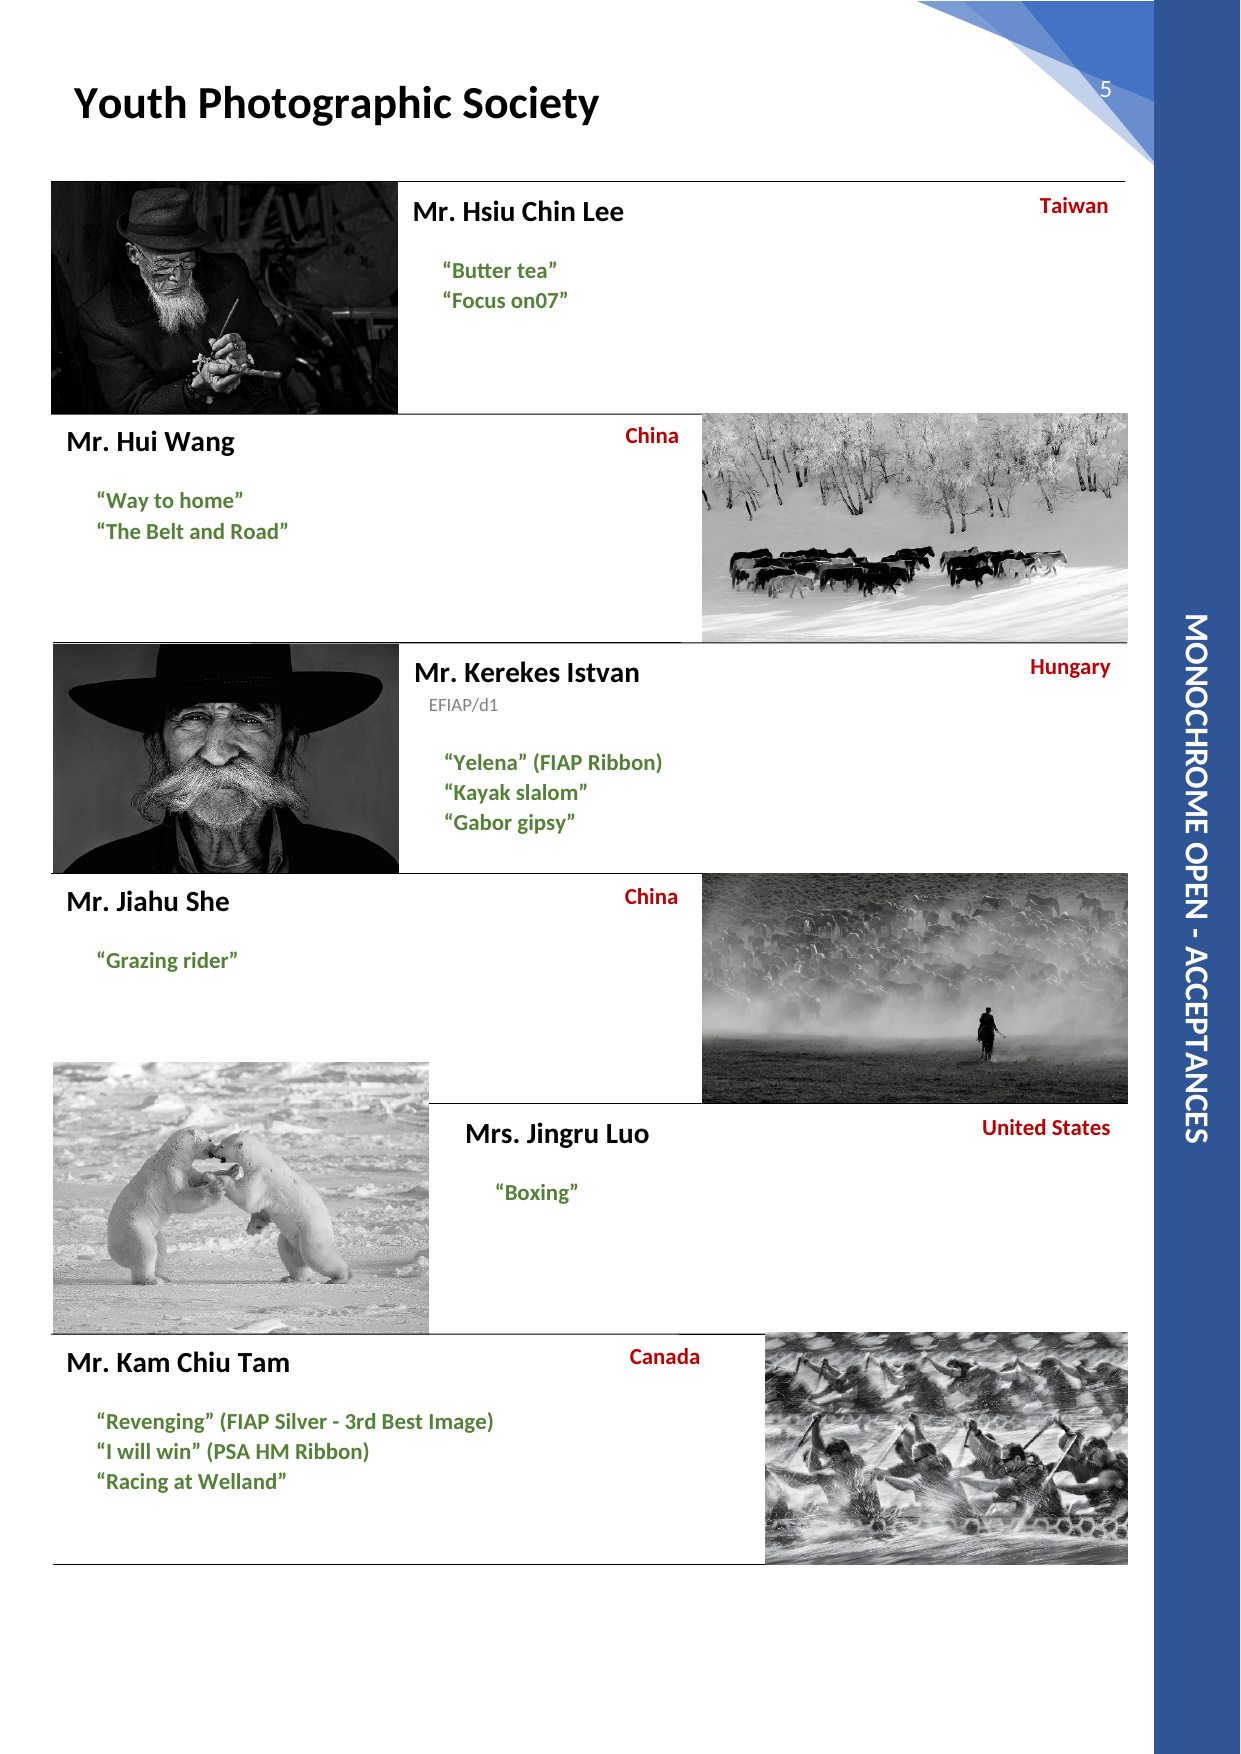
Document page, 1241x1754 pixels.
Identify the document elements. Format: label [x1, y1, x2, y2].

picture [702, 873, 1128, 1104]
picture [702, 413, 1128, 643]
picture [51, 182, 398, 413]
picture [765, 1332, 1128, 1565]
picture [53, 644, 399, 873]
picture [916, 1, 1154, 167]
picture [53, 1062, 429, 1333]
